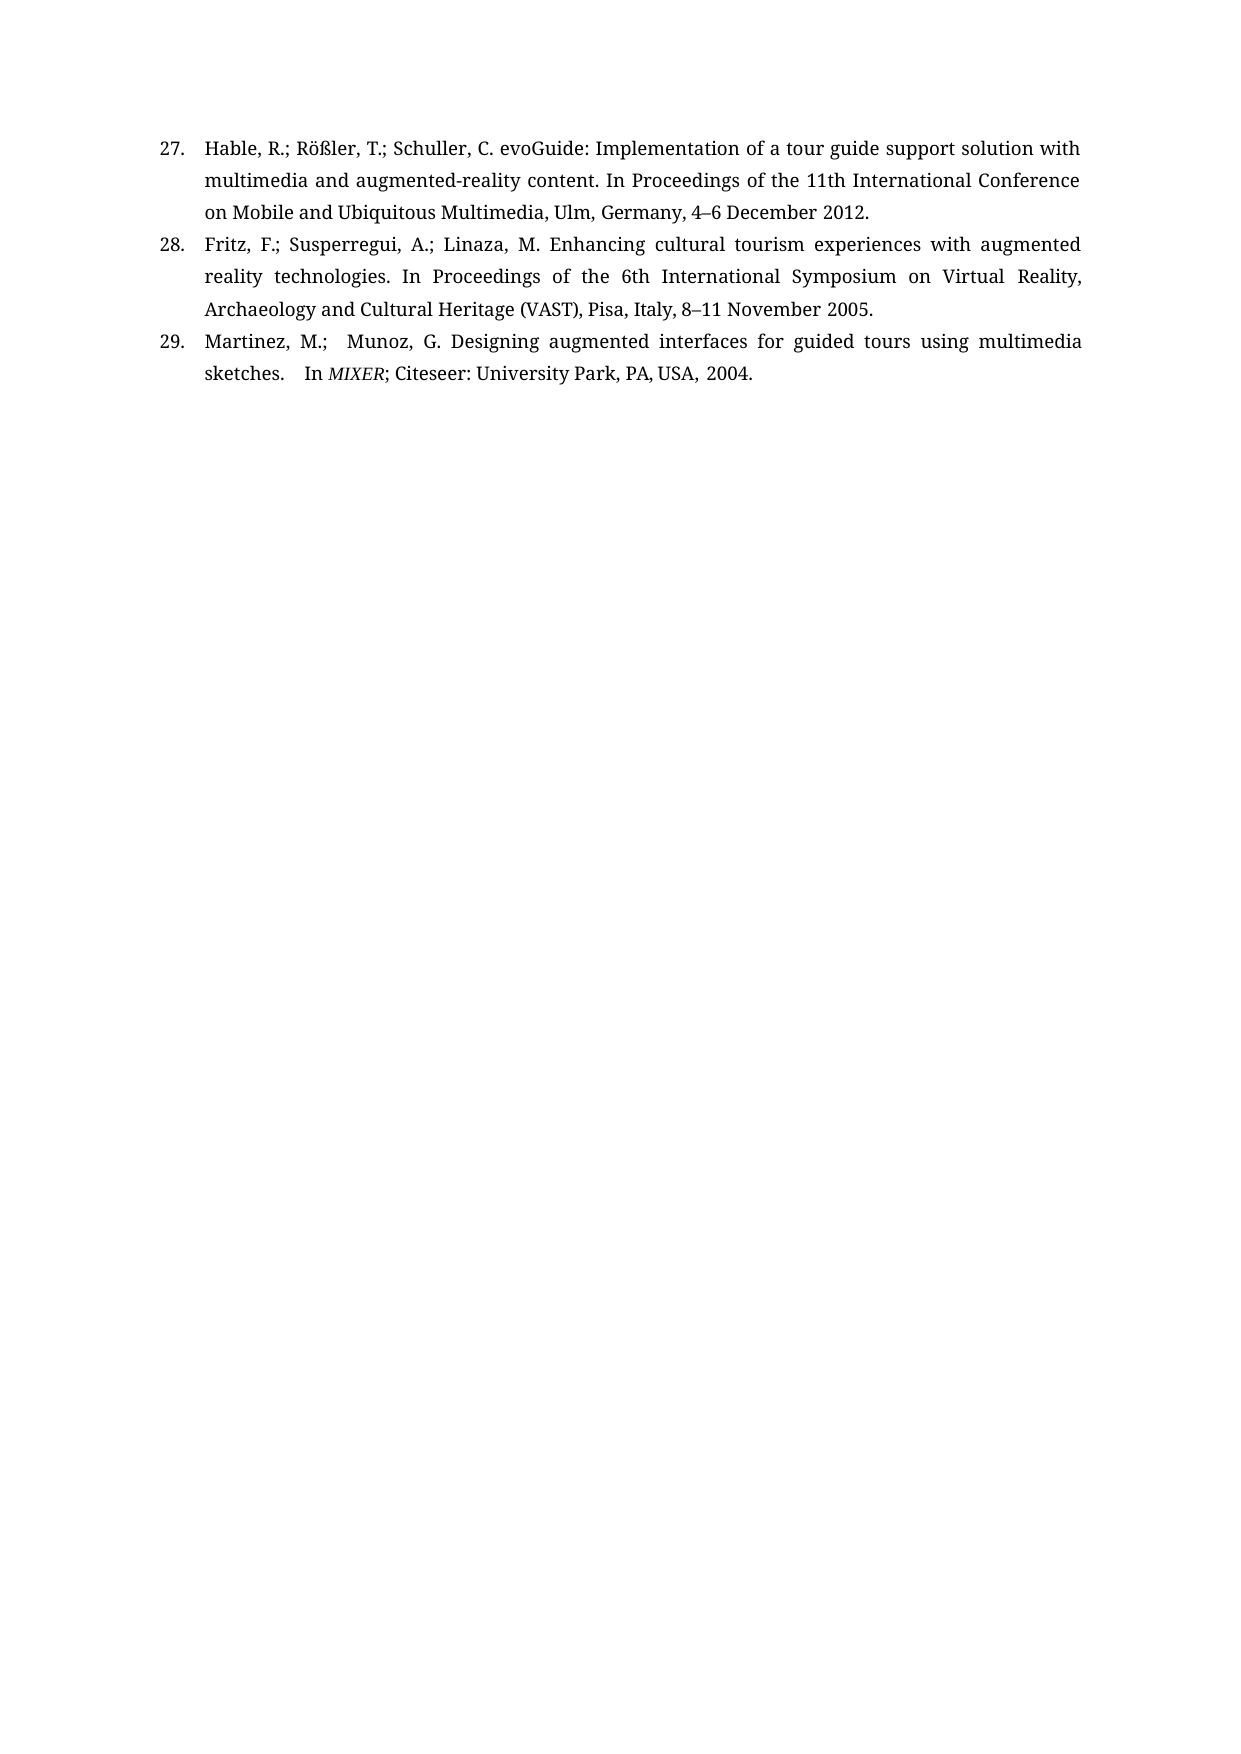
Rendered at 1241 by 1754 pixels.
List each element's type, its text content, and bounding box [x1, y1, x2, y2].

list Hable, R.; Rößler, T.; Schuller, C. evoGuide: Implementation of a tour guide support solution with multimedia and augmented-reality content. In Proceedings of the 11th International Conference on Mobile and Ubiquitous Multimedia, Ulm, Germany, 4–6 December 2012. [159, 135, 1081, 225]
list Fritz, F.; Susperregui, A.; Linaza, M. Enhancing cultural tourism experiences with augmented reality technologies. In Proceedings of the 6th International Symposium on Virtual Reality, Archaeology and Cultural Heritage (VAST), Pisa, Italy, 8–11 November 2005. [159, 232, 1082, 321]
list Martinez, M.; Munoz, G. Designing augmented interfaces for guided tours using multimedia sketches. In MIXER; Citeseer: University Park, PA, USA, 2004. [159, 328, 1084, 386]
